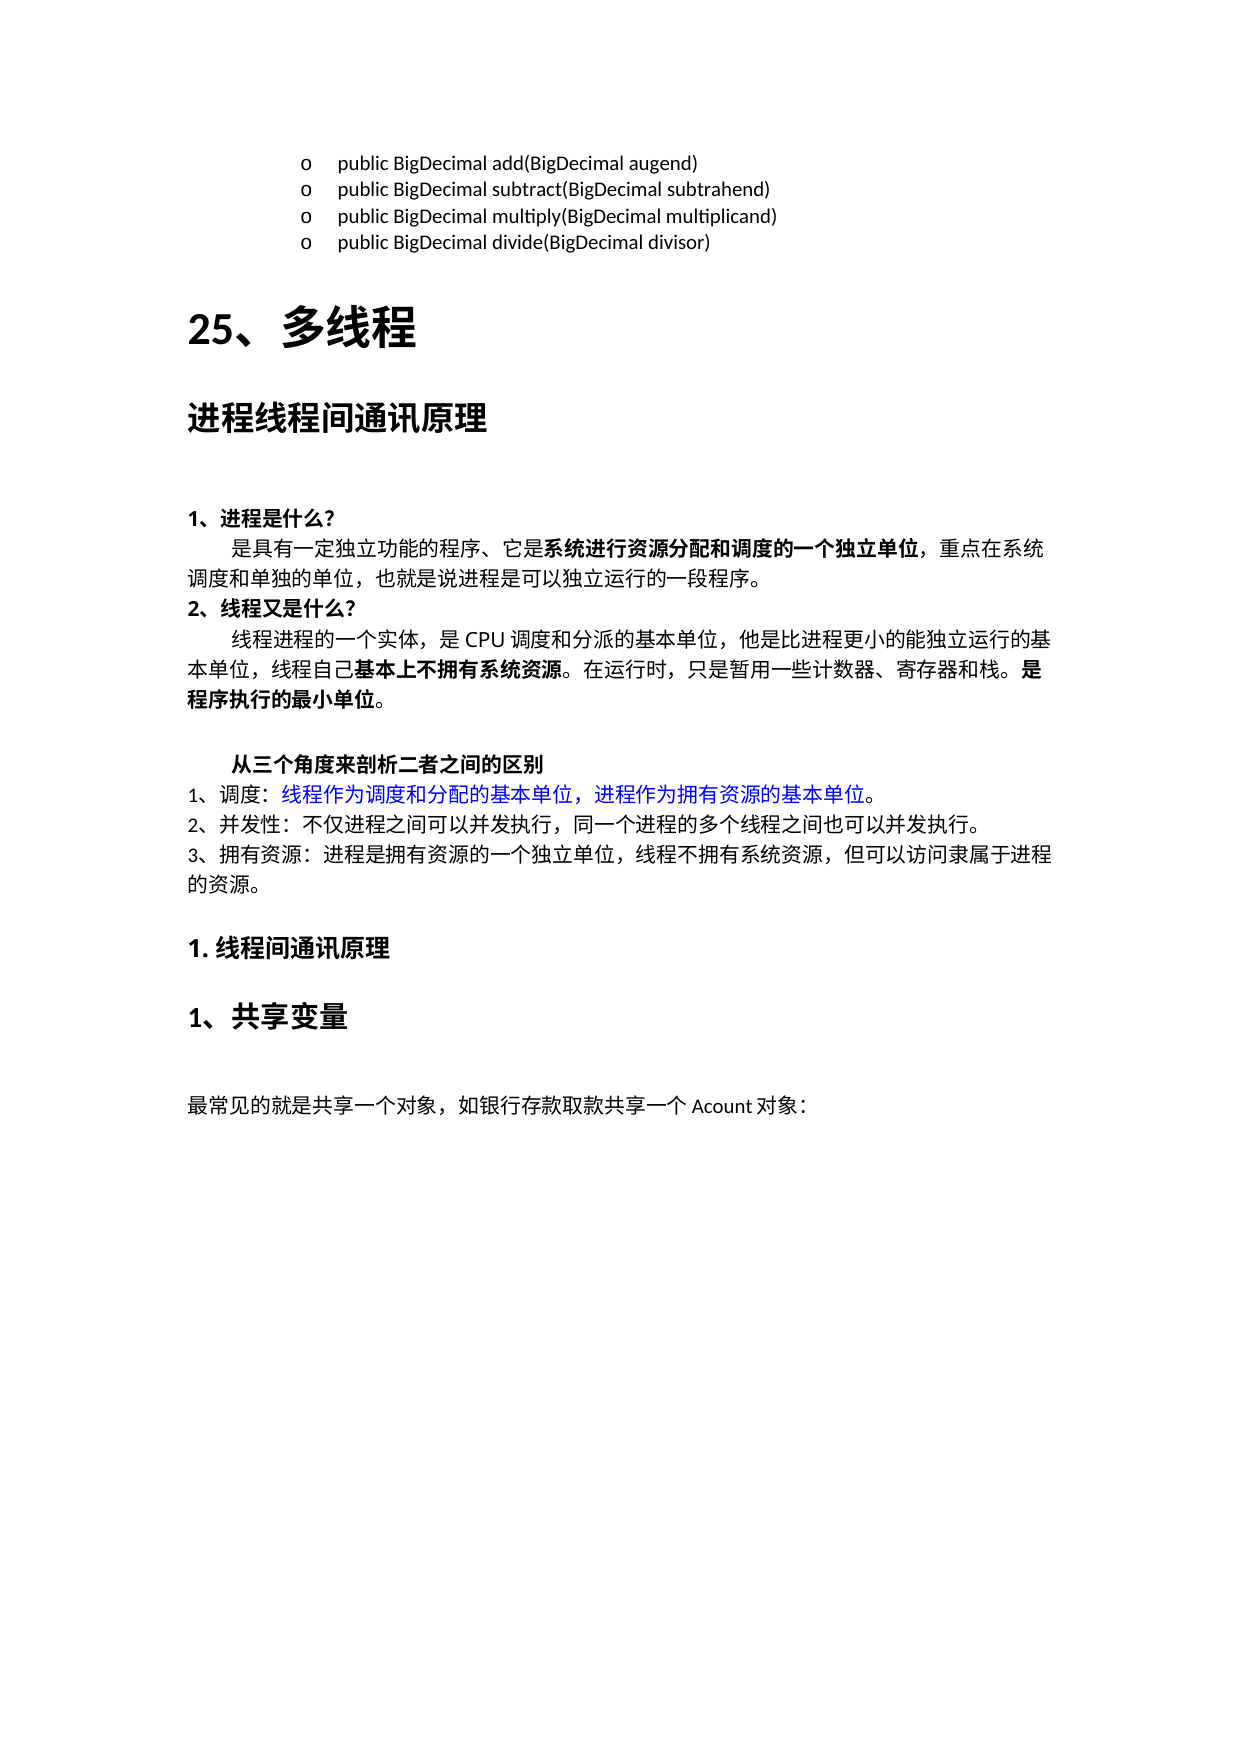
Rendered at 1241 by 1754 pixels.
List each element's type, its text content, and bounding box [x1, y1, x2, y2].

list public BigDecimal divide(BigDecimal divisor) [300, 229, 1053, 256]
text 线程进程的一个实体，是CPU调度和分派的基本单位，他是比进程更小的能独立运行的基本单位，线程自己基本上不拥有系统资源。在运行时，只是暂用一些计数器、寄存器和栈。是程序执行的最小单位。 [187, 623, 1053, 714]
text 1、进程是什么？ [187, 502, 1053, 532]
list public BigDecimal multiply(BigDecimal multiplicand) [300, 203, 1053, 229]
text 2、线程又是什么？ [187, 593, 1053, 623]
subtitle 进程线程间通讯原理 [187, 392, 1053, 440]
subtitle 1. 线程间通讯原理 [187, 928, 1053, 964]
subtitle 多线程 [187, 291, 1053, 358]
text 最常见的就是共享一个对象，如银行存款取款共享一个Acount对象： [187, 1089, 1053, 1119]
subtitle 1、共享变量 [187, 993, 1053, 1036]
list public BigDecimal add(BigDecimal augend) [300, 150, 1053, 176]
list public BigDecimal subtract(BigDecimal subtrahend) [300, 176, 1053, 203]
text 从三个角度来剖析二者之间的区别 1、调度：线程作为调度和分配的基本单位，进程作为拥有资源的基本单位。 2、并发性：不仅进程之间可以并发执行，同一个进程的多个线程之间也可以并发执行。 3、拥有资源：进程是拥有资源的一个独立单位，线程不拥有系统资源，但可以访问隶属于进程的资源。 [187, 748, 1053, 899]
text 是具有一定独立功能的程序、它是系统进行资源分配和调度的一个独立单位，重点在系统调度和单独的单位，也就是说进程是可以独立运行的一段程序。 [187, 532, 1053, 593]
